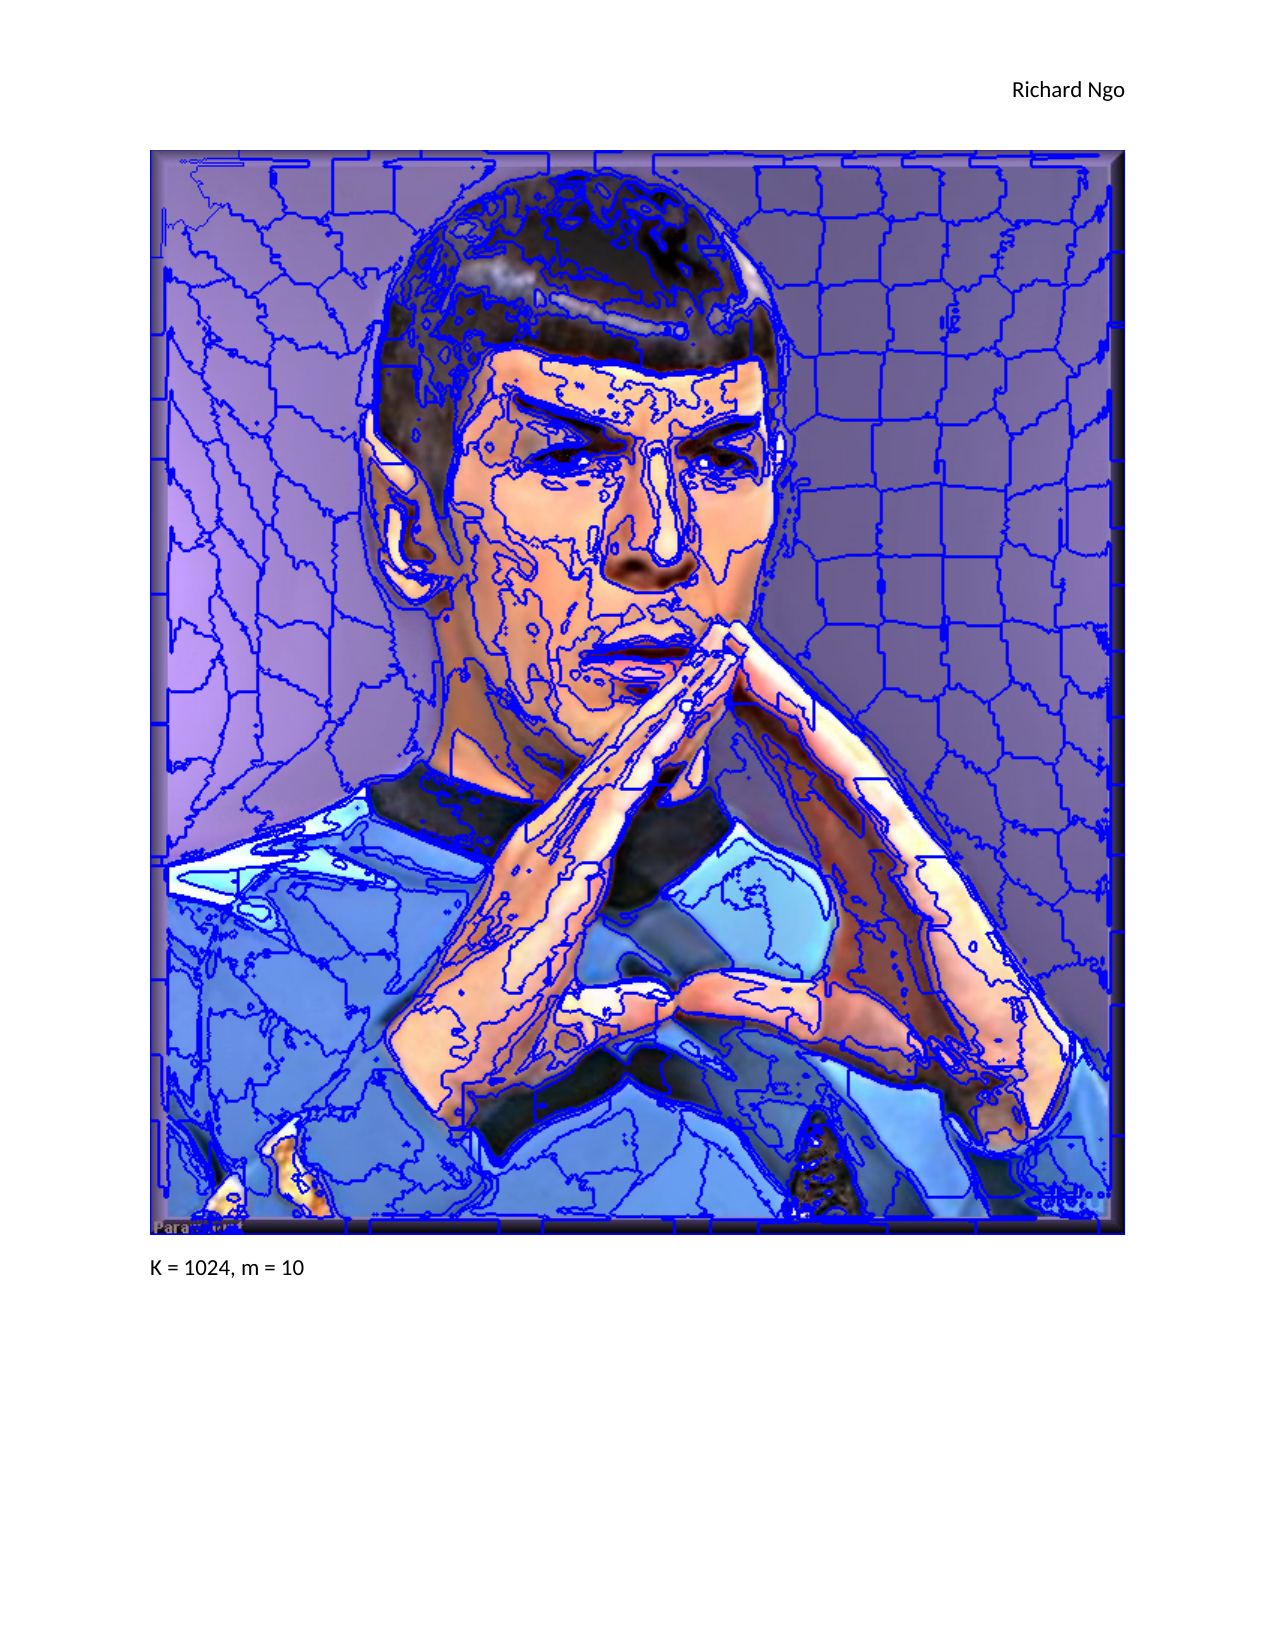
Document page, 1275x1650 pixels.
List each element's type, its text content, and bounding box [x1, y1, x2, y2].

picture [150, 150, 1125, 1235]
text K = 1024, m = 10 [150, 1253, 1125, 1281]
